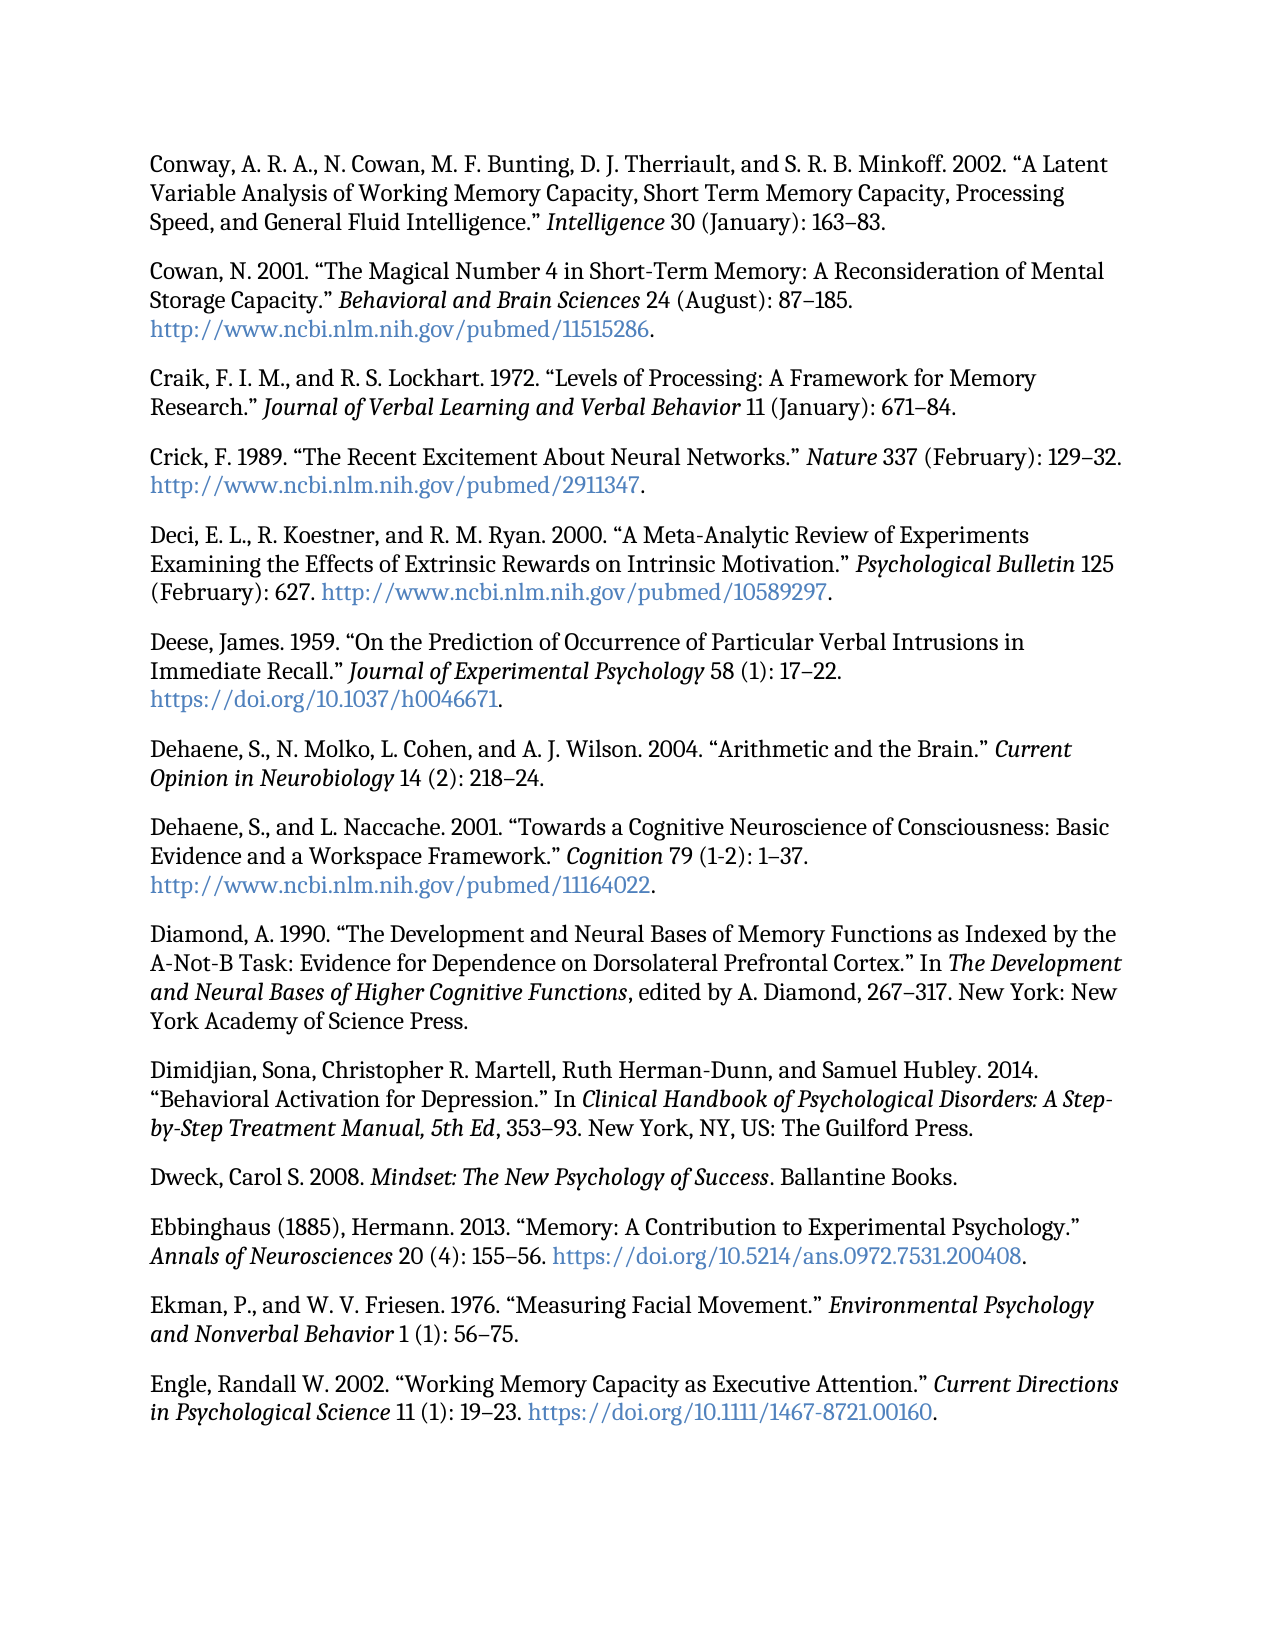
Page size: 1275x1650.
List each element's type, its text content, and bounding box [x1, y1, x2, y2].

text Ebbinghaus (1885), Hermann. 2013. “Memory: A Contribution to Experimental Psychology.” Annals of Neurosciences 20 (4): 155–56. https://doi.org/10.5214/ans.0972.7531.200408. [150, 1213, 1125, 1270]
text Deese, James. 1959. “On the Prediction of Occurrence of Particular Verbal Intrusions in Immediate Recall.” Journal of Experimental Psychology 58 (1): 17–22. https://doi.org/10.1037/h0046671. [150, 628, 1125, 714]
text Dehaene, S., N. Molko, L. Cohen, and A. J. Wilson. 2004. “Arithmetic and the Brain.” Current Opinion in Neurobiology 14 (2): 218–24. [150, 735, 1125, 792]
text Crick, F. 1989. “The Recent Excitement About Neural Networks.” Nature 337 (February): 129–32. http://www.ncbi.nlm.nih.gov/pubmed/2911347. [150, 442, 1125, 500]
text Craik, F. I. M., and R. S. Lockhart. 1972. “Levels of Processing: A Framework for Memory Research.” Journal of Verbal Learning and Verbal Behavior 11 (January): 671–84. [150, 364, 1125, 422]
text Conway, A. R. A., N. Cowan, M. F. Bunting, D. J. Therriault, and S. R. B. Minkoff. 2002. “A Latent Variable Analysis of Working Memory Capacity, Short Term Memory Capacity, Processing Speed, and General Fluid Intelligence.” Intelligence 30 (January): 163–83. [150, 150, 1125, 236]
text Engle, Randall W. 2002. “Working Memory Capacity as Executive Attention.” Current Directions in Psychological Science 11 (1): 19–23. https://doi.org/10.1111/1467-8721.00160. [150, 1369, 1125, 1427]
text Deci, E. L., R. Koestner, and R. M. Ryan. 2000. “A Meta-Analytic Review of Experiments Examining the Effects of Extrinsic Rewards on Intrinsic Motivation.” Psychological Bulletin 125 (February): 627. http://www.ncbi.nlm.nih.gov/pubmed/10589297. [150, 521, 1125, 607]
text Diamond, A. 1990. “The Development and Neural Bases of Memory Functions as Indexed by the A-Not-B Task: Evidence for Dependence on Dorsolateral Prefrontal Cortex.” In The Development and Neural Bases of Higher Cognitive Functions, edited by A. Diamond, 267–317. New York: New York Academy of Science Press. [150, 920, 1125, 1035]
text Ekman, P., and W. V. Friesen. 1976. “Measuring Facial Movement.” Environmental Psychology and Nonverbal Behavior 1 (1): 56–75. [150, 1291, 1125, 1349]
text Dehaene, S., and L. Naccache. 2001. “Towards a Cognitive Neuroscience of Consciousness: Basic Evidence and a Workspace Framework.” Cognition 79 (1-2): 1–37. http://www.ncbi.nlm.nih.gov/pubmed/11164022. [150, 813, 1125, 899]
text Cowan, N. 2001. “The Magical Number 4 in Short-Term Memory: A Reconsideration of Mental Storage Capacity.” Behavioral and Brain Sciences 24 (August): 87–185. http://www.ncbi.nlm.nih.gov/pubmed/11515286. [150, 257, 1125, 343]
text Dweck, Carol S. 2008. Mindset: The New Psychology of Success. Ballantine Books. [150, 1163, 1125, 1192]
text Dimidjian, Sona, Christopher R. Martell, Ruth Herman-Dunn, and Samuel Hubley. 2014. “Behavioral Activation for Depression.” In Clinical Handbook of Psychological Disorders: A Step-by-Step Treatment Manual, 5th Ed, 353–93. New York, NY, US: The Guilford Press. [150, 1056, 1125, 1142]
